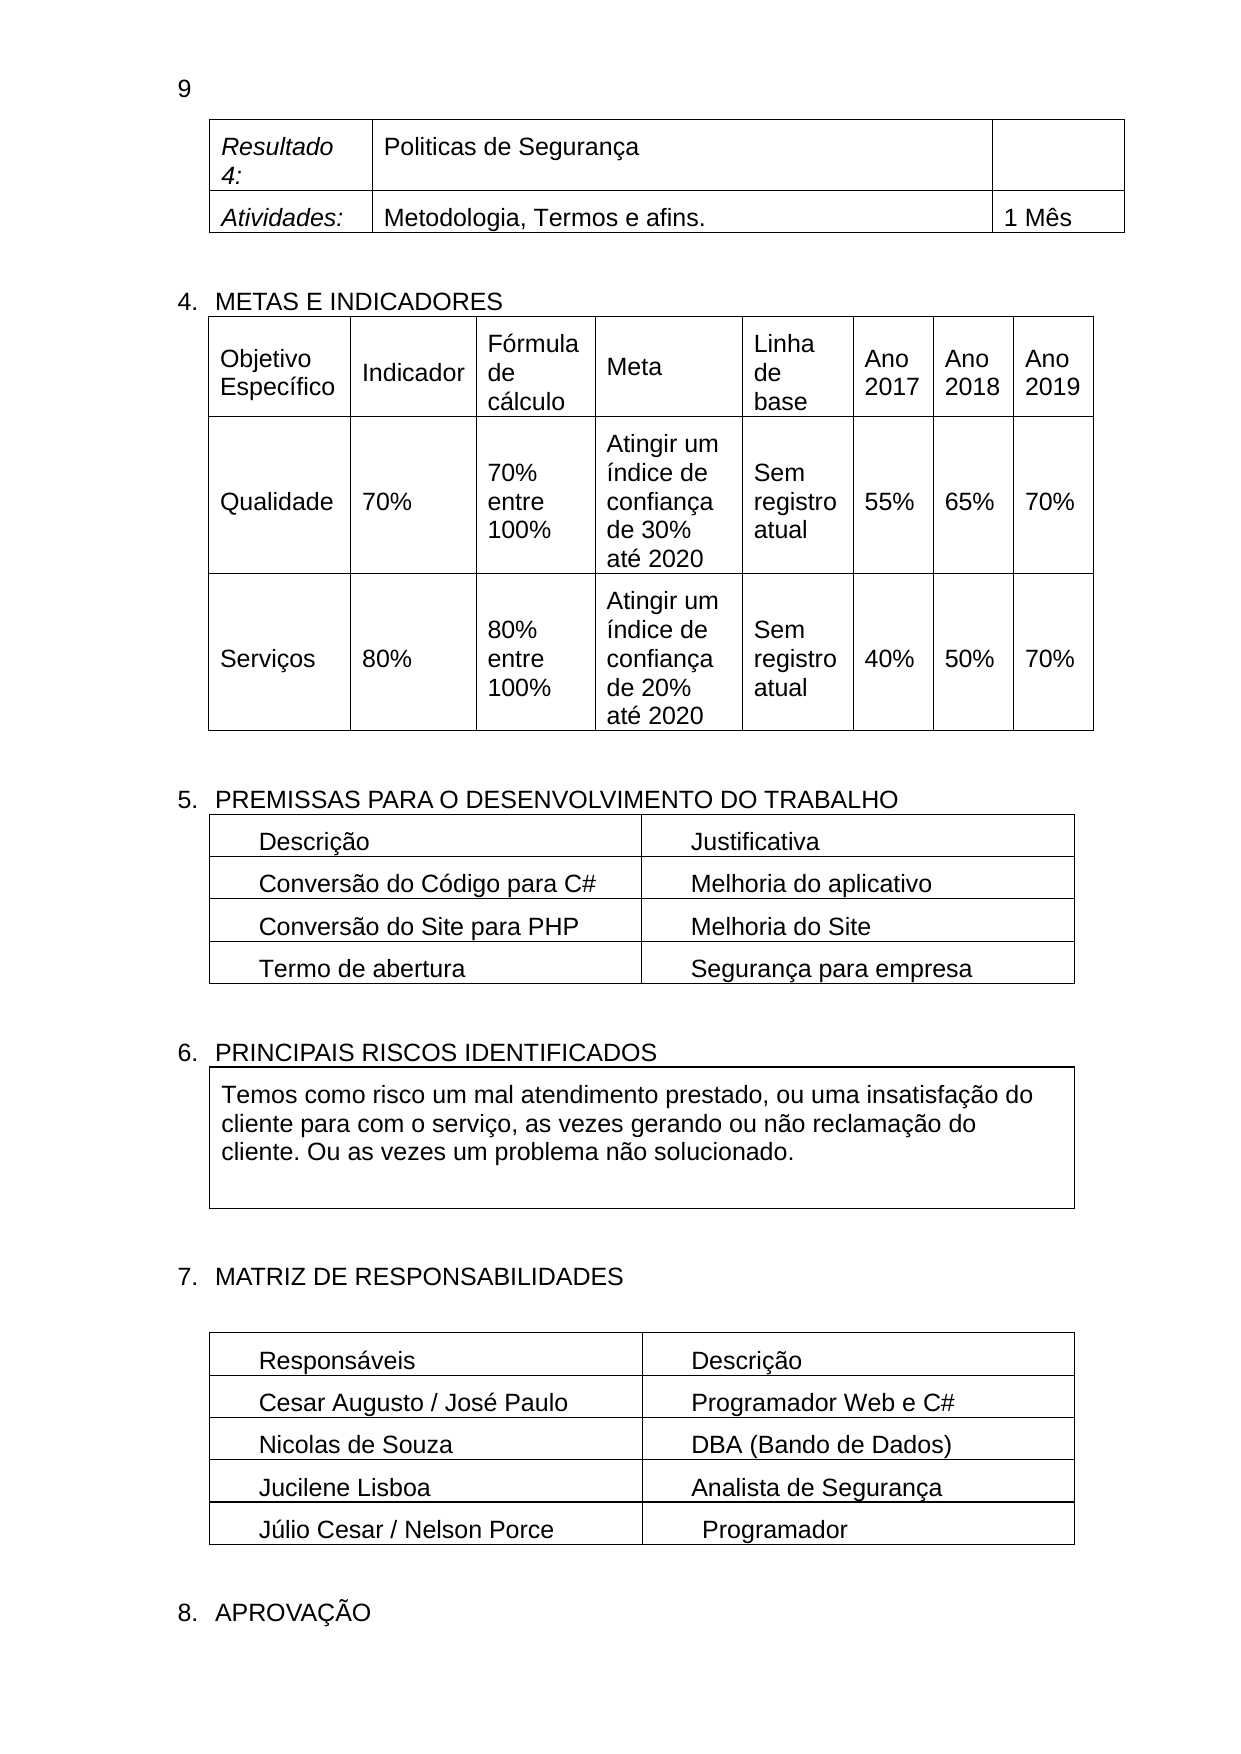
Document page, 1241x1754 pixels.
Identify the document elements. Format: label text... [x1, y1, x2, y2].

table_cell 70% [1014, 574, 1093, 730]
table_cell 70% [1014, 417, 1093, 573]
table_cell Politicas de Segurança [373, 120, 992, 190]
table_cell DBA (Bando de Dados) [643, 1418, 1074, 1459]
list PRINCIPAIS RISCOS IDENTIFICADOS [177, 1038, 1063, 1066]
table_cell Conversão do Site para PHP [210, 899, 641, 941]
table_header Linha de base [743, 317, 853, 416]
table_header Descrição [643, 1333, 1074, 1374]
table_cell Analista de Segurança [643, 1460, 1074, 1501]
list MATRIZ DE RESPONSABILIDADES [177, 1262, 1063, 1291]
table_cell Segurança para empresa [642, 942, 1074, 983]
table_cell Sem registro atual [743, 417, 853, 573]
table_cell Nicolas de Souza [210, 1418, 642, 1459]
table_header Justificativa [642, 815, 1074, 856]
table_header Ano 2018 [934, 317, 1013, 416]
table_header Temos como risco um mal atendimento prestado, ou uma insatisfação do cliente para com o serviço, as vezes gerando ou não reclamação do cliente. Ou as vezes um problema não solucionado. [210, 1068, 1074, 1207]
table_cell Jucilene Lisboa [210, 1460, 642, 1501]
table_cell Júlio Cesar / Nelson Porce [210, 1503, 642, 1544]
table_header Responsáveis [210, 1333, 642, 1374]
table_cell 40% [854, 574, 933, 730]
table_header Fórmula de cálculo [477, 317, 595, 416]
table_cell 80% entre 100% [477, 574, 595, 730]
table_cell Atingir um índice de confiança de 30% até 2020 [596, 417, 742, 573]
table_cell 80% [351, 574, 476, 730]
table_cell 55% [854, 417, 933, 573]
table_cell Melhoria do aplicativo [642, 857, 1074, 898]
table_cell Termo de abertura [210, 942, 641, 983]
table_cell Cesar Augusto / José Paulo [210, 1376, 642, 1417]
table_header Ano 2019 [1014, 317, 1093, 416]
table_header Indicador [351, 317, 476, 416]
table_header Ano 2017 [854, 317, 933, 416]
list METAS E INDICADORES [177, 287, 1063, 316]
table_cell 50% [934, 574, 1013, 730]
table_cell Conversão do Código para C# [210, 857, 641, 898]
table_cell Serviços [209, 574, 350, 730]
table_cell Sem registro atual [743, 574, 853, 730]
table_cell Atividades: [210, 191, 372, 232]
table_cell [993, 120, 1124, 190]
table_header Objetivo Específico [209, 317, 350, 416]
table_cell Programador [643, 1503, 1074, 1544]
table_cell Metodologia, Termos e afins. [373, 191, 992, 232]
table_cell Resultado 4: [210, 120, 372, 190]
table_cell 1 Mês [993, 191, 1124, 232]
table_cell Programador Web e C# [643, 1376, 1074, 1417]
table_cell Atingir um índice de confiança de 20% até 2020 [596, 574, 742, 730]
table_header Descrição [210, 815, 641, 856]
table_cell 70% entre 100% [477, 417, 595, 573]
table_cell 65% [934, 417, 1013, 573]
list PREMISSAS PARA O DESENVOLVIMENTO DO TRABALHO [177, 785, 1063, 814]
list APROVAÇÃO [177, 1598, 1063, 1627]
table_cell Qualidade [209, 417, 350, 573]
table_cell 70% [351, 417, 476, 573]
table_cell Melhoria do Site [642, 899, 1074, 941]
table_header Meta [596, 317, 742, 416]
